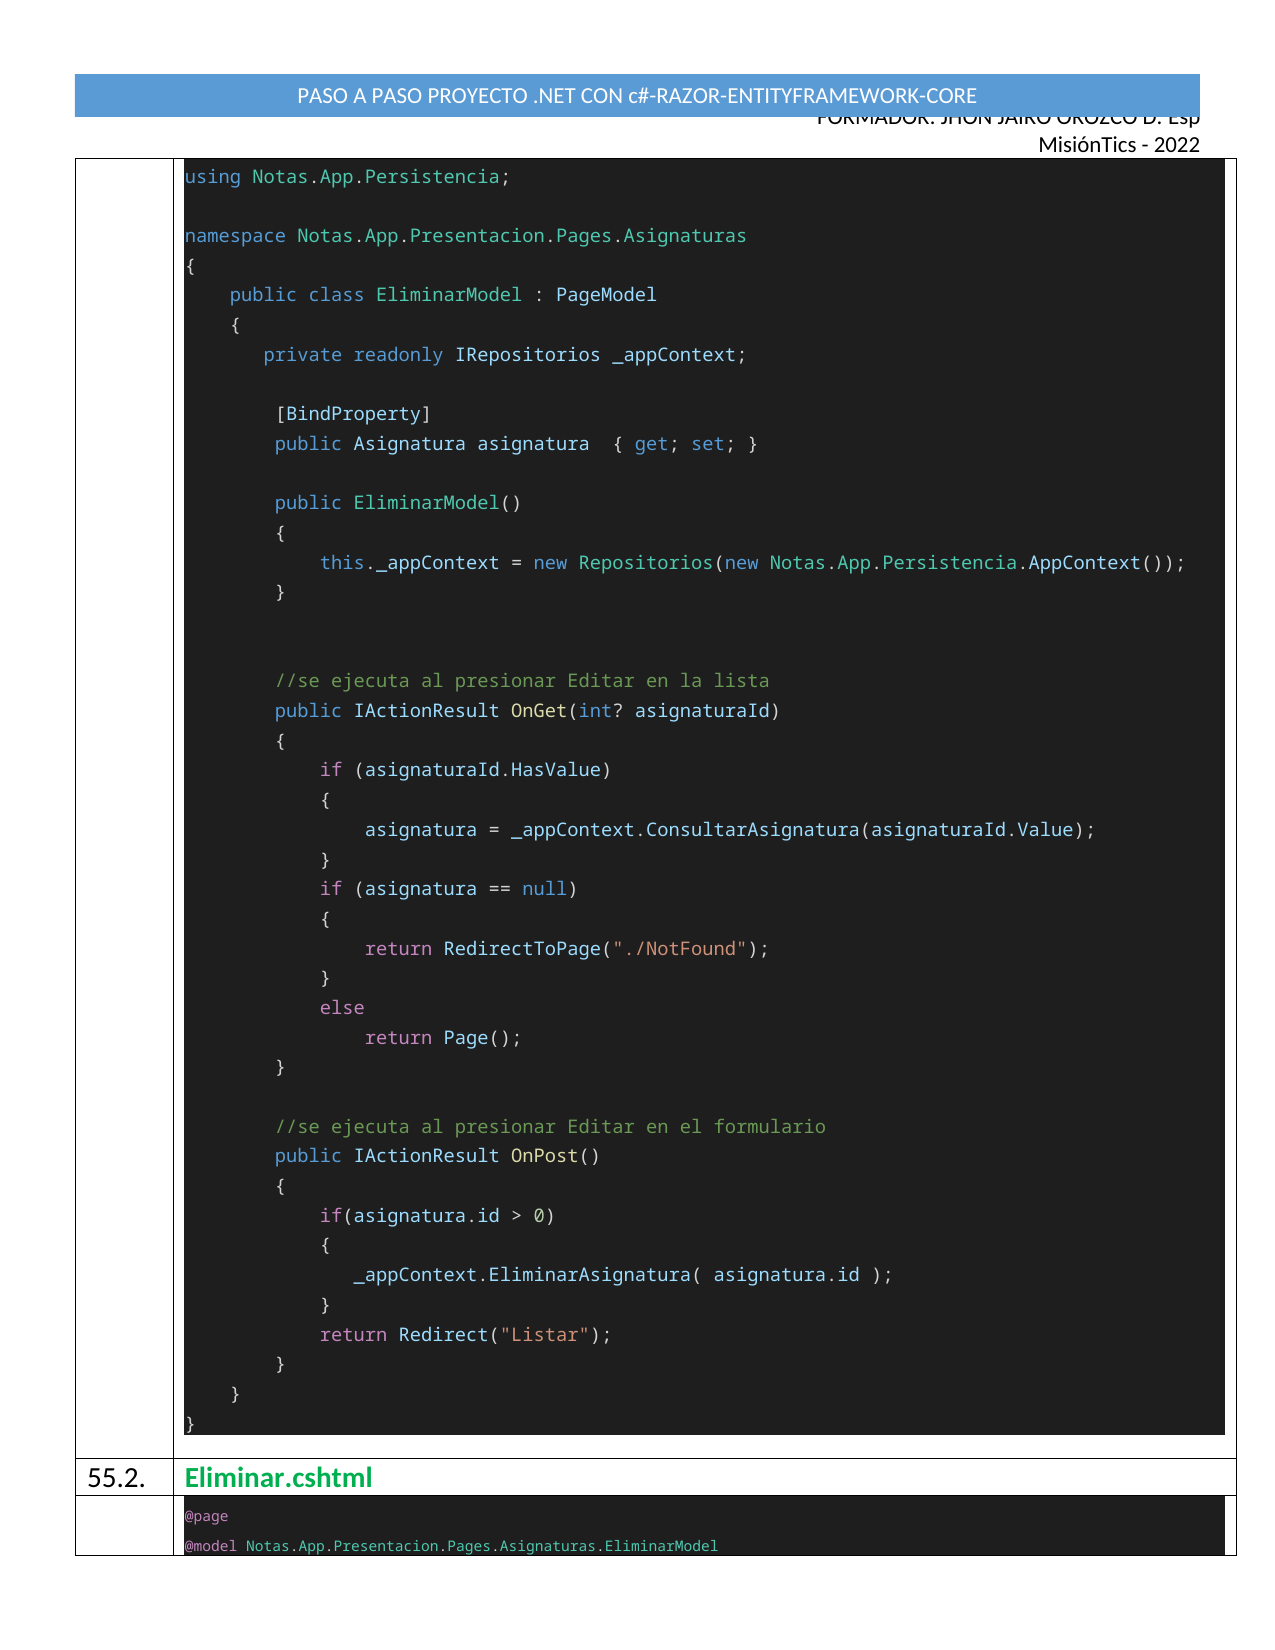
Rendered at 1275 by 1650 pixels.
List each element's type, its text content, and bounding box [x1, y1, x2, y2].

table_cell [76, 159, 173, 1458]
table_cell [76, 1459, 173, 1495]
table_cell [76, 1496, 173, 1555]
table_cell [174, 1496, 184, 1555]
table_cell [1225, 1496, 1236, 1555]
table_cell Eliminar.cshtml [174, 1459, 1236, 1495]
